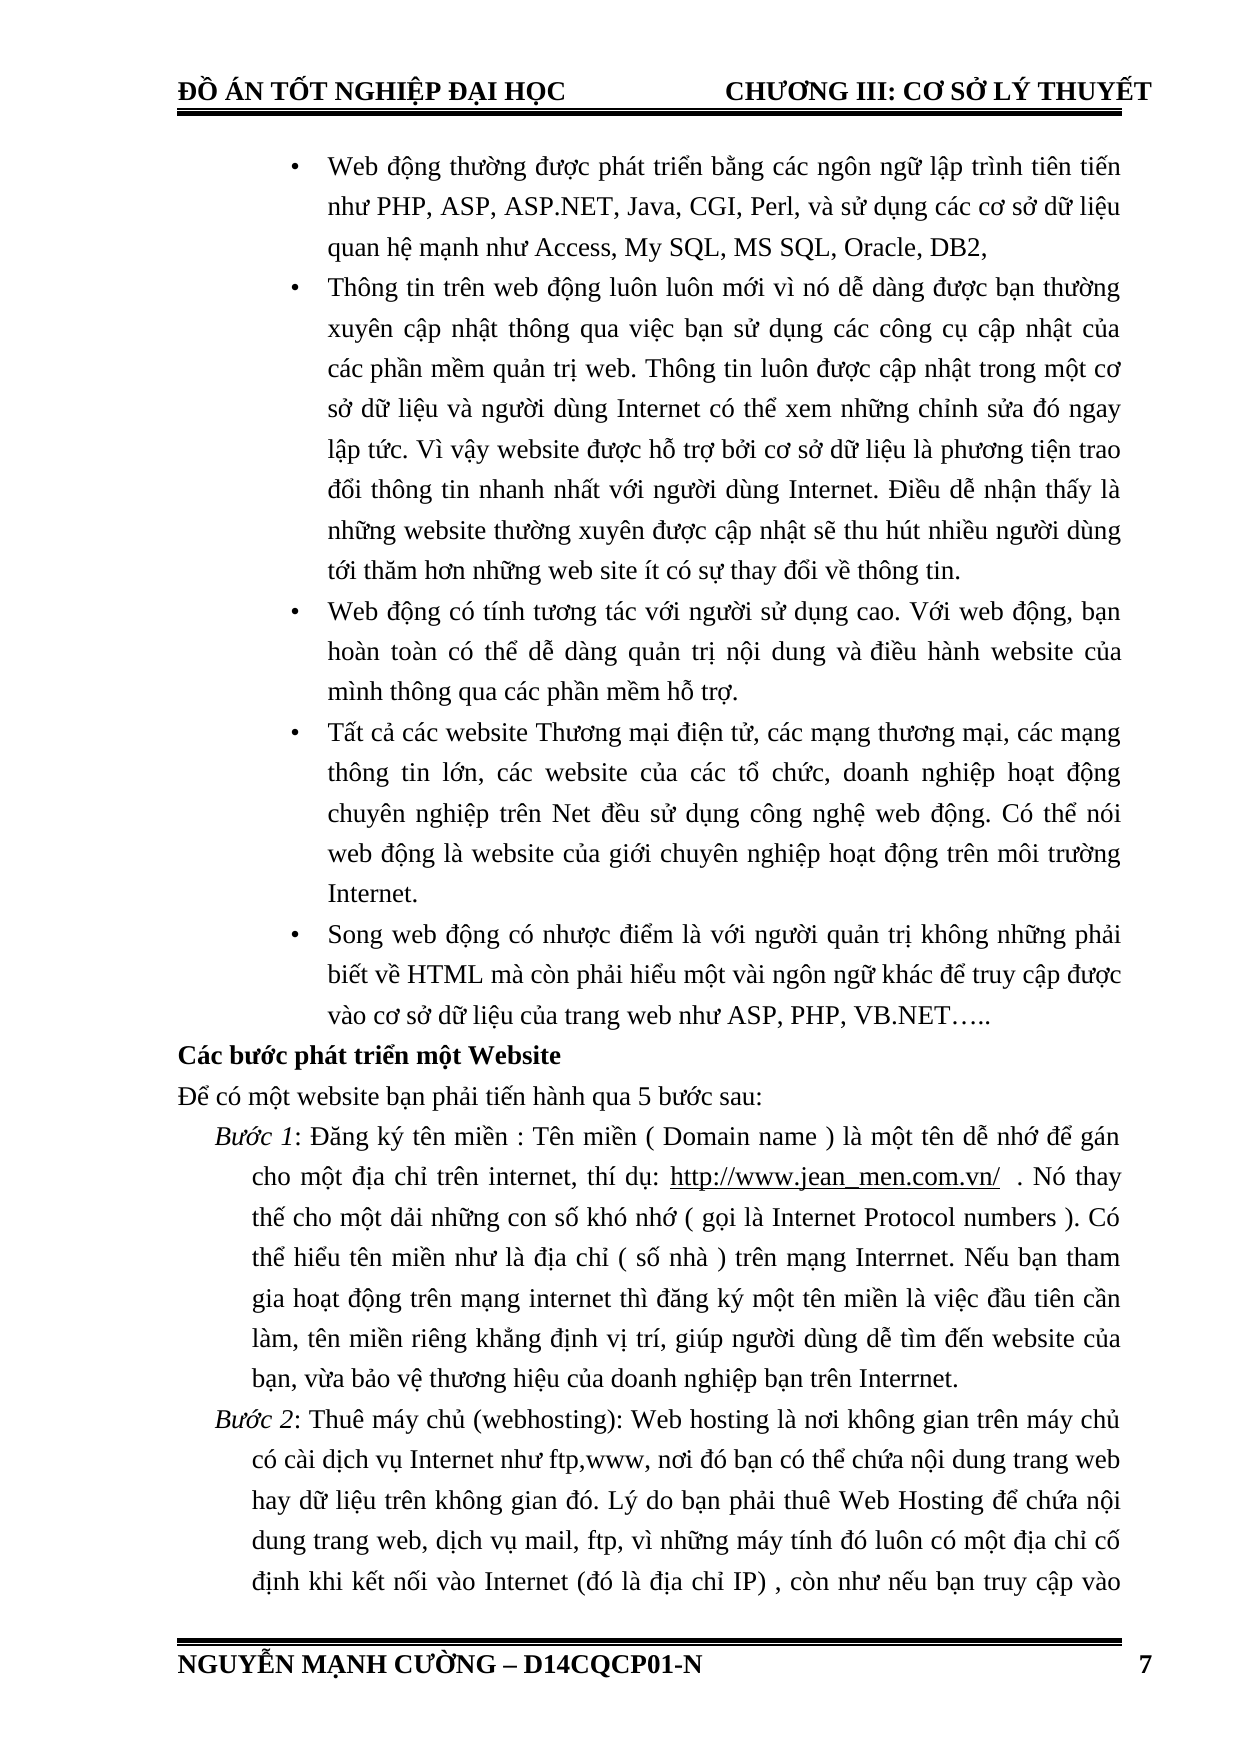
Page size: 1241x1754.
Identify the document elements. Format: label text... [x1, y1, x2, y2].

list Tất cả các website Thương mại điện tử, các mạng thương mại, các mạng thông tin lớn, các website của các tổ chức, doanh nghiệp hoạt động chuyên nghiệp trên Net đều sử dụng công nghệ web động. Có thể nói web động là website của giới chuyên nghiệp hoạt động trên môi trường Internet. [290, 716, 1122, 909]
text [214, 1403, 1122, 1596]
list Web động có tính tương tác với người sử dụng cao. Với web động, bạn hoàn toàn có thể dễ dàng quản trị nội dung và điều hành website của mình thông qua các phần mềm hỗ trợ. [290, 594, 1122, 707]
text Các bước phát triển một Website [177, 1039, 1122, 1070]
text Bước 1: Đăng ký tên miền : Tên miền ( Domain name ) là một tên dễ nhớ để gán cho một địa chỉ trên internet, thí dụ: http://www.jean_men.com.vn/ . Nó thay thế cho một dải những con số khó nhớ ( gọi là Internet Protocol numbers ). Có thể hiểu tên miền như là địa chỉ ( số nhà ) trên mạng Interrnet. Nếu bạn tham gia hoạt động trên mạng internet thì đăng ký một tên miền là việc đầu tiên cần làm, tên miền riêng khẳng định vị trí, giúp người dùng dễ tìm đến website của bạn, vừa bảo vệ thương hiệu của doanh nghiệp bạn trên Interrnet. [214, 1120, 1122, 1394]
list Web động thường được phát triển bằng các ngôn ngữ lập trình tiên tiến như PHP, ASP, ASP.NET, Java, CGI, Perl, và sử dụng các cơ sở dữ liệu quan hệ mạnh như Access, My SQL, MS SQL, Oracle, DB2, [290, 150, 1122, 262]
list Song web động có nhược điểm là với người quản trị không những phải biết về HTML mà còn phải hiểu một vài ngôn ngữ khác để truy cập được vào cơ sở dữ liệu của trang web như ASP, PHP, VB.NET….. [290, 918, 1122, 1030]
list Thông tin trên web động luôn luôn mới vì nó dễ dàng được bạn thường xuyên cập nhật thông qua việc bạn sử dụng các công cụ cập nhật của các phần mềm quản trị web. Thông tin luôn được cập nhật trong một cơ sở dữ liệu và người dùng Internet có thể xem những chỉnh sửa đó ngay lập tức. Vì vậy website được hỗ trợ bởi cơ sở dữ liệu là phương tiện trao đổi thông tin nhanh nhất với người dùng Internet. Điều dễ nhận thấy là những website thường xuyên được cập nhật sẽ thu hút nhiều người dùng tới thăm hơn những web site ít có sự thay đổi về thông tin. [290, 271, 1122, 585]
text Để có một website bạn phải tiến hành qua 5 bước sau: [177, 1079, 1122, 1111]
